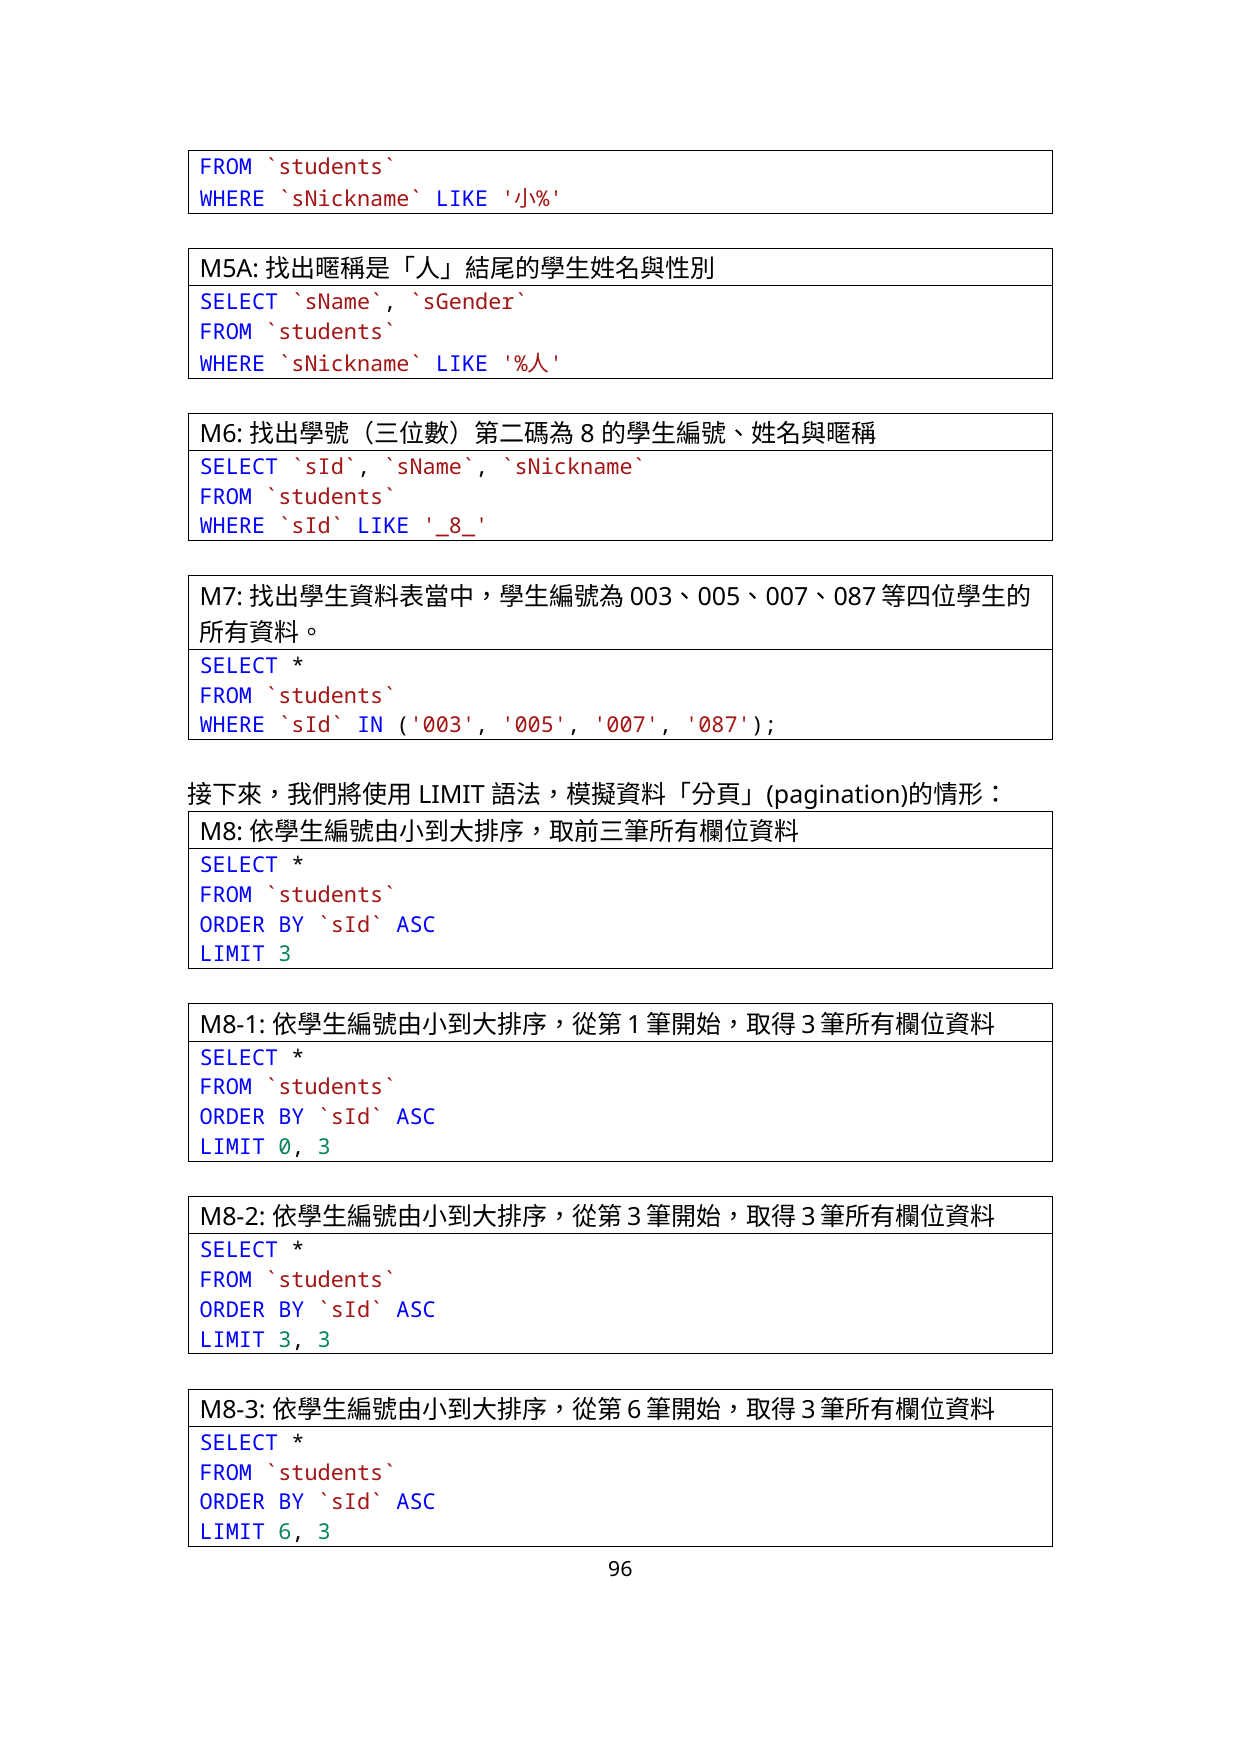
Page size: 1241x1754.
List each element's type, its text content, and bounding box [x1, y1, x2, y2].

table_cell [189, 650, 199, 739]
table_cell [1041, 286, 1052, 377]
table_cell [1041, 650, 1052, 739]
table_header M8-1: 依學生編號由小到大排序，從第1筆開始，取得3筆所有欄位資料 [189, 1004, 1052, 1041]
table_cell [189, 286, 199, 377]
table_header M8-3: 依學生編號由小到大排序，從第6筆開始，取得3筆所有欄位資料 [189, 1390, 1052, 1426]
table_header M5A: 找出暱稱是「人」結尾的學生姓名與性別 [189, 249, 1052, 285]
table_header M8: 依學生編號由小到大排序，取前三筆所有欄位資料 [189, 812, 1052, 848]
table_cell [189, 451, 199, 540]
table_header M8-2: 依學生編號由小到大排序，從第3筆開始，取得3筆所有欄位資料 [189, 1197, 1052, 1233]
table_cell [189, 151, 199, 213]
text 接下來，我們將使用 LIMIT 語法，模擬資料「分頁」(pagination)的情形： [187, 774, 1053, 811]
table_header M7: 找出學生資料表當中，學生編號為003、005、007、087等四位學生的所有資料。 [189, 576, 1052, 649]
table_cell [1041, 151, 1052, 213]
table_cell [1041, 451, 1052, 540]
table_header M6: 找出學號（三位數）第二碼為 8 的學生編號、姓名與暱稱 [189, 414, 1052, 450]
